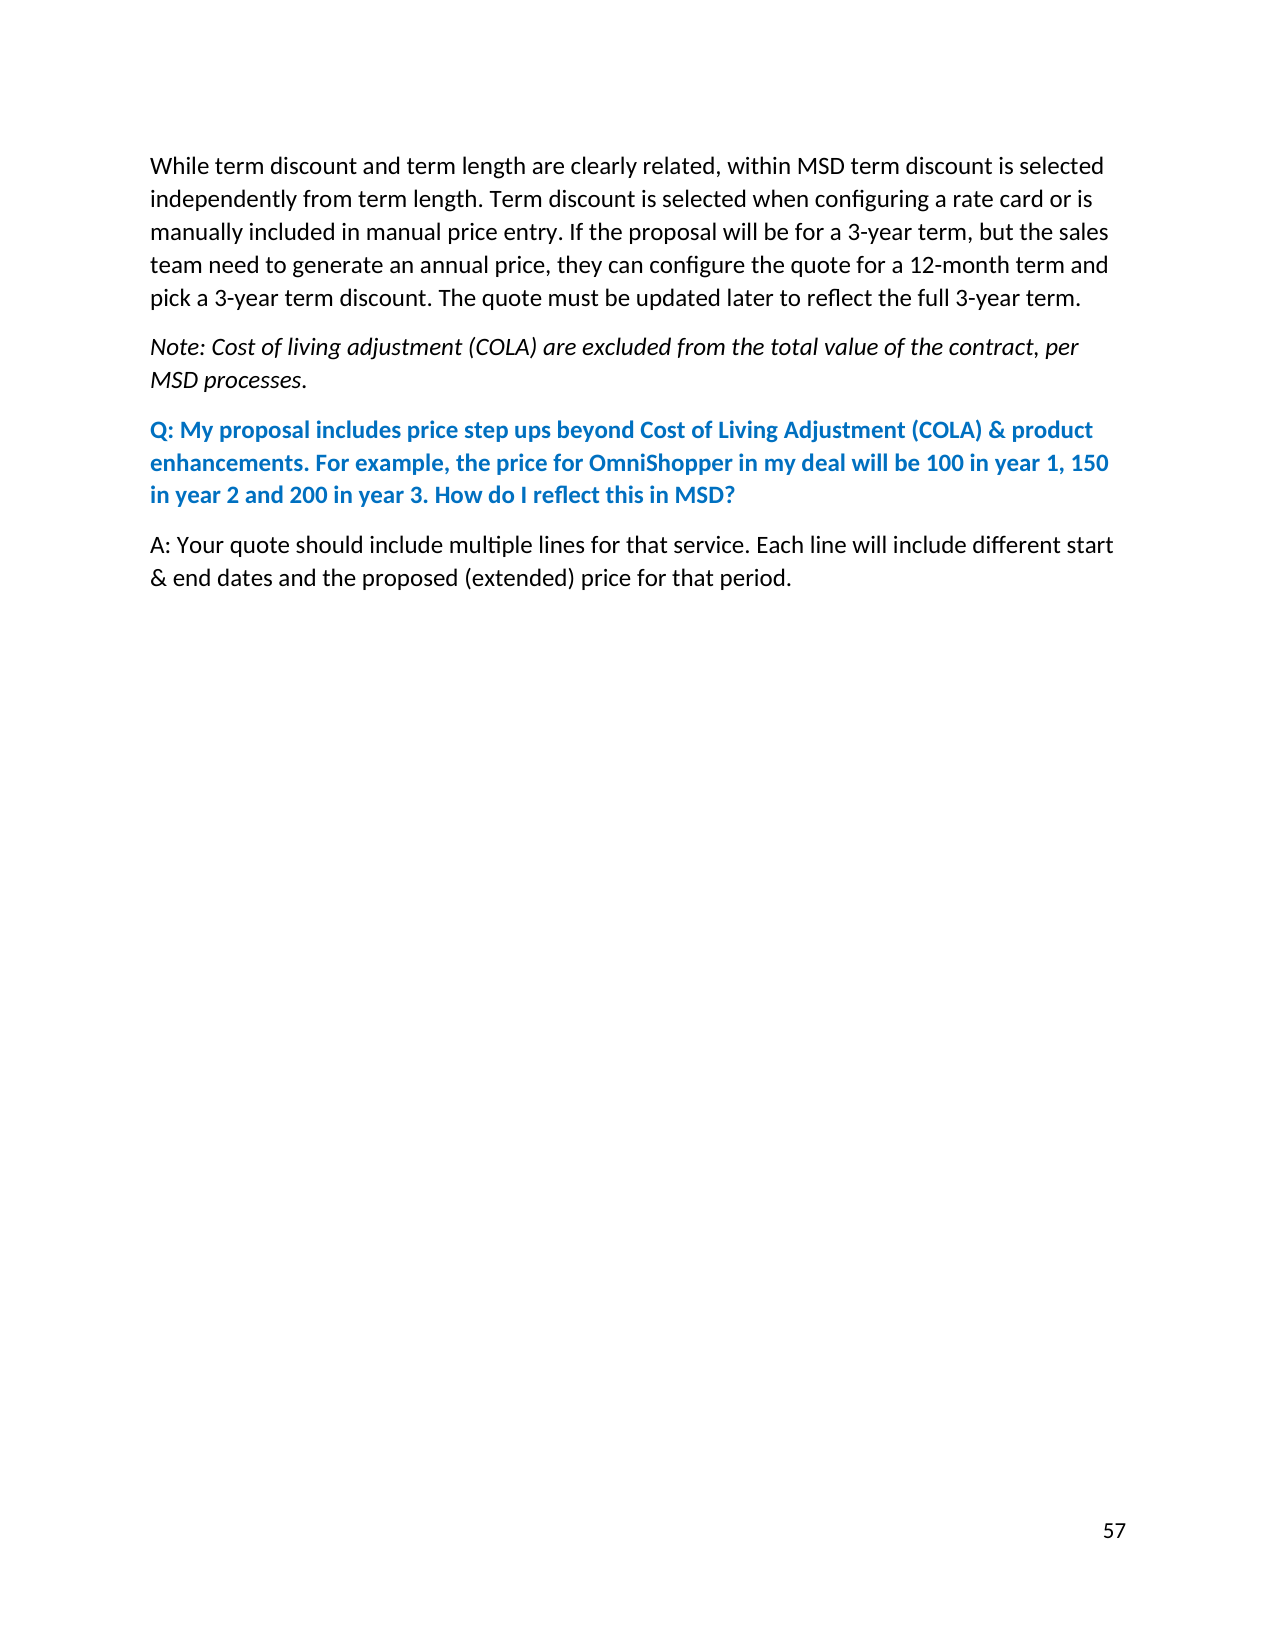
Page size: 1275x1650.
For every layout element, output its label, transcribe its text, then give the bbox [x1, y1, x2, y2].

text A: Your quote should include multiple lines for that service. Each line will include different start & end dates and the proposed (extended) price for that period. [150, 529, 1125, 593]
text While term discount and term length are clearly related, within MSD term discount is selected independently from term length. Term discount is selected when configuring a rate card or is manually included in manual price entry. If the proposal will be for a 3-year term, but the sales team need to generate an annual price, they can configure the quote for a 12-month term and pick a 3-year term discount. The quote must be updated later to reflect the full 3-year term. [150, 150, 1125, 312]
text Q: My proposal includes price step ups beyond Cost of Living Adjustment (COLA) & product enhancements. For example, the price for OmniShopper in my deal will be 100 in year 1, 150 in year 2 and 200 in year 3. How do I reflect this in MSD? [150, 414, 1125, 510]
text Note: Cost of living adjustment (COLA) are excluded from the total value of the contract, per MSD processes. [150, 331, 1125, 395]
